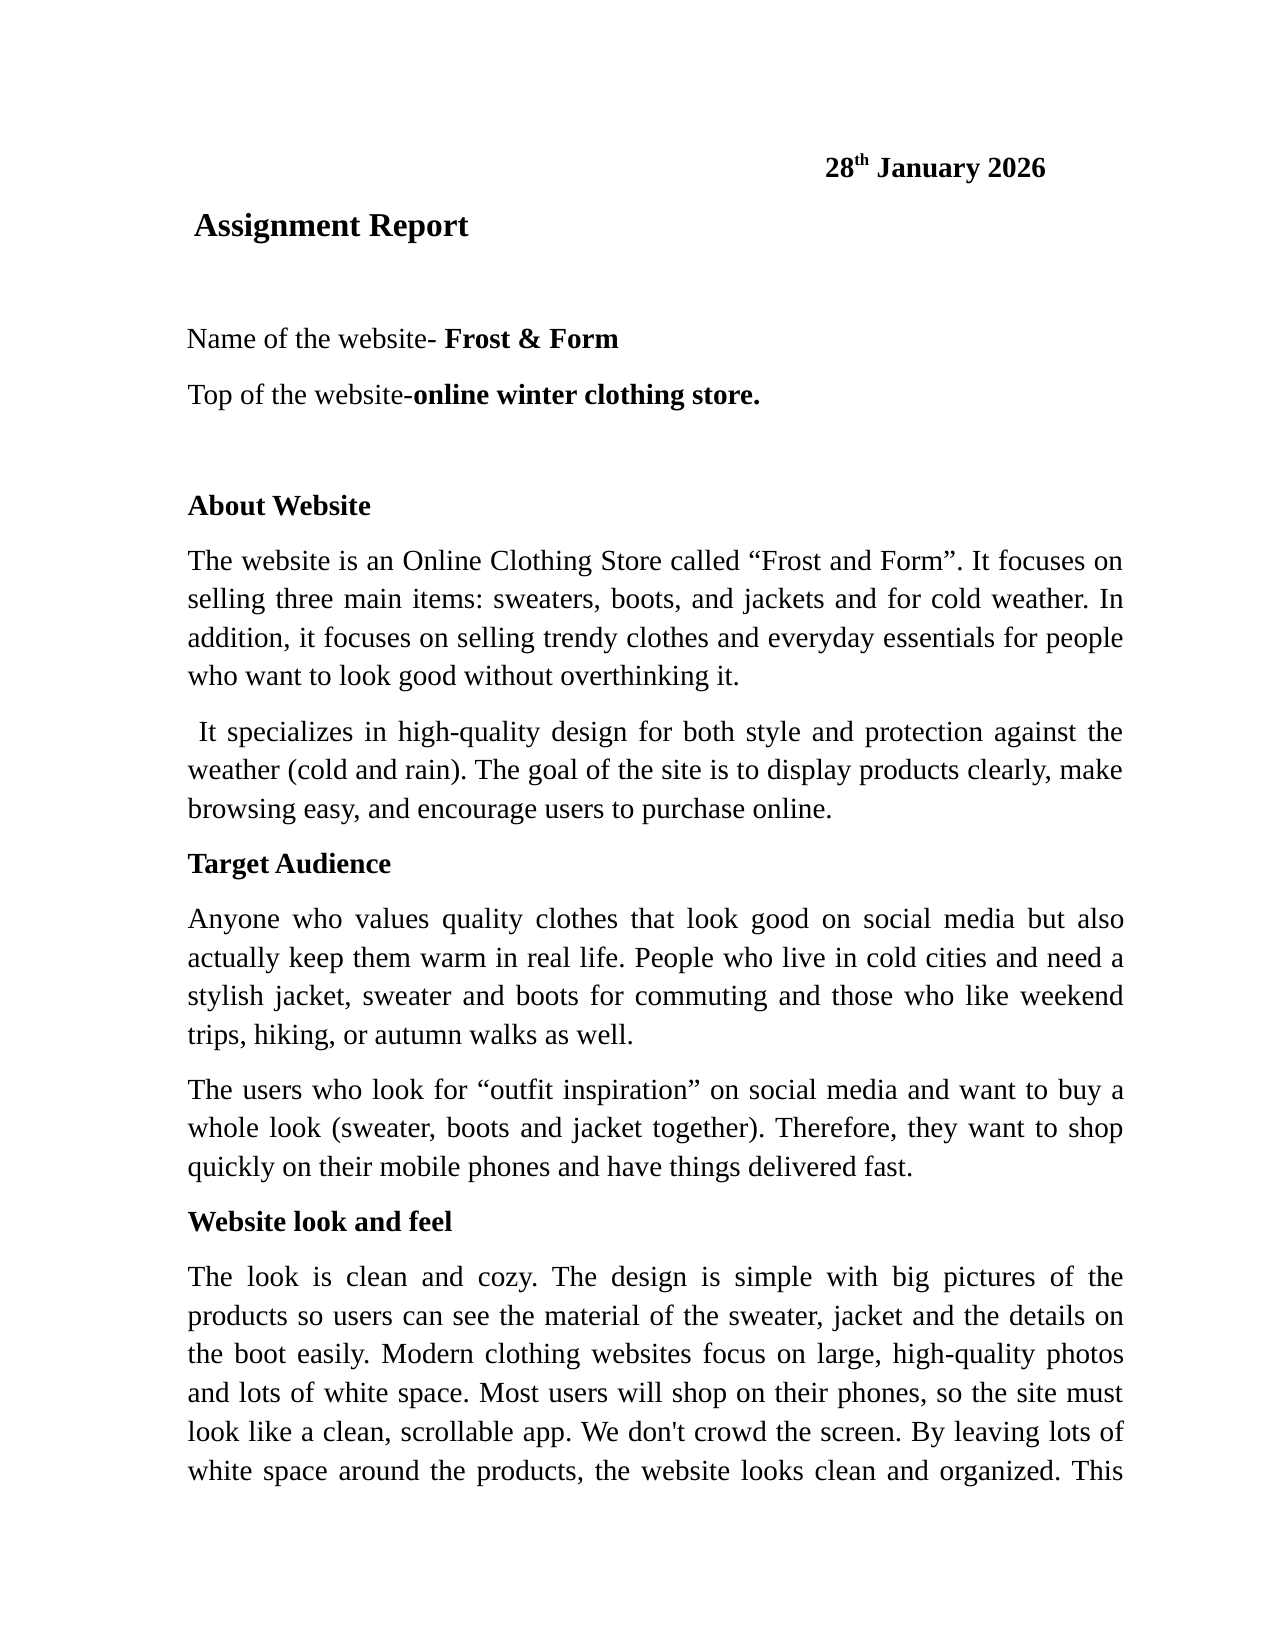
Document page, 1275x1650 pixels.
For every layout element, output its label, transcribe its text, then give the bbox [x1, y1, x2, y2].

text Name of the website- Frost & Form [150, 321, 1125, 355]
text Target Audience [150, 846, 1125, 879]
text The website is an Online Clothing Store called “Frost and Form”. It focuses on selling three main items: sweaters, boots, and jackets and for cold weather. In addition, it focuses on selling trendy clothes and everyday essentials for people who want to look good without overthinking it. [187, 543, 1125, 692]
text It specializes in high-quality design for both style and protection against the weather (cold and rain). The goal of the site is to display products clearly, make browsing easy, and encourage users to purchase online. [187, 714, 1125, 824]
text Assignment Report [150, 205, 1125, 243]
text About Website [150, 488, 1125, 521]
text Top of the website-online winter clothing store. [150, 377, 1125, 411]
text 28th January 2026 [750, 150, 1125, 183]
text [187, 1259, 1125, 1487]
text Anyone who values quality clothes that look good on social media but also actually keep them warm in real life. People who live in cold cities and need a stylish jacket, sweater and boots for commuting and those who like weekend trips, hiking, or autumn walks as well. [187, 901, 1125, 1050]
text Website look and feel [150, 1204, 1125, 1238]
text The users who look for “outfit inspiration” on social media and want to buy a whole look (sweater, boots and jacket together). Therefore, they want to shop quickly on their mobile phones and have things delivered fast. [187, 1072, 1125, 1183]
